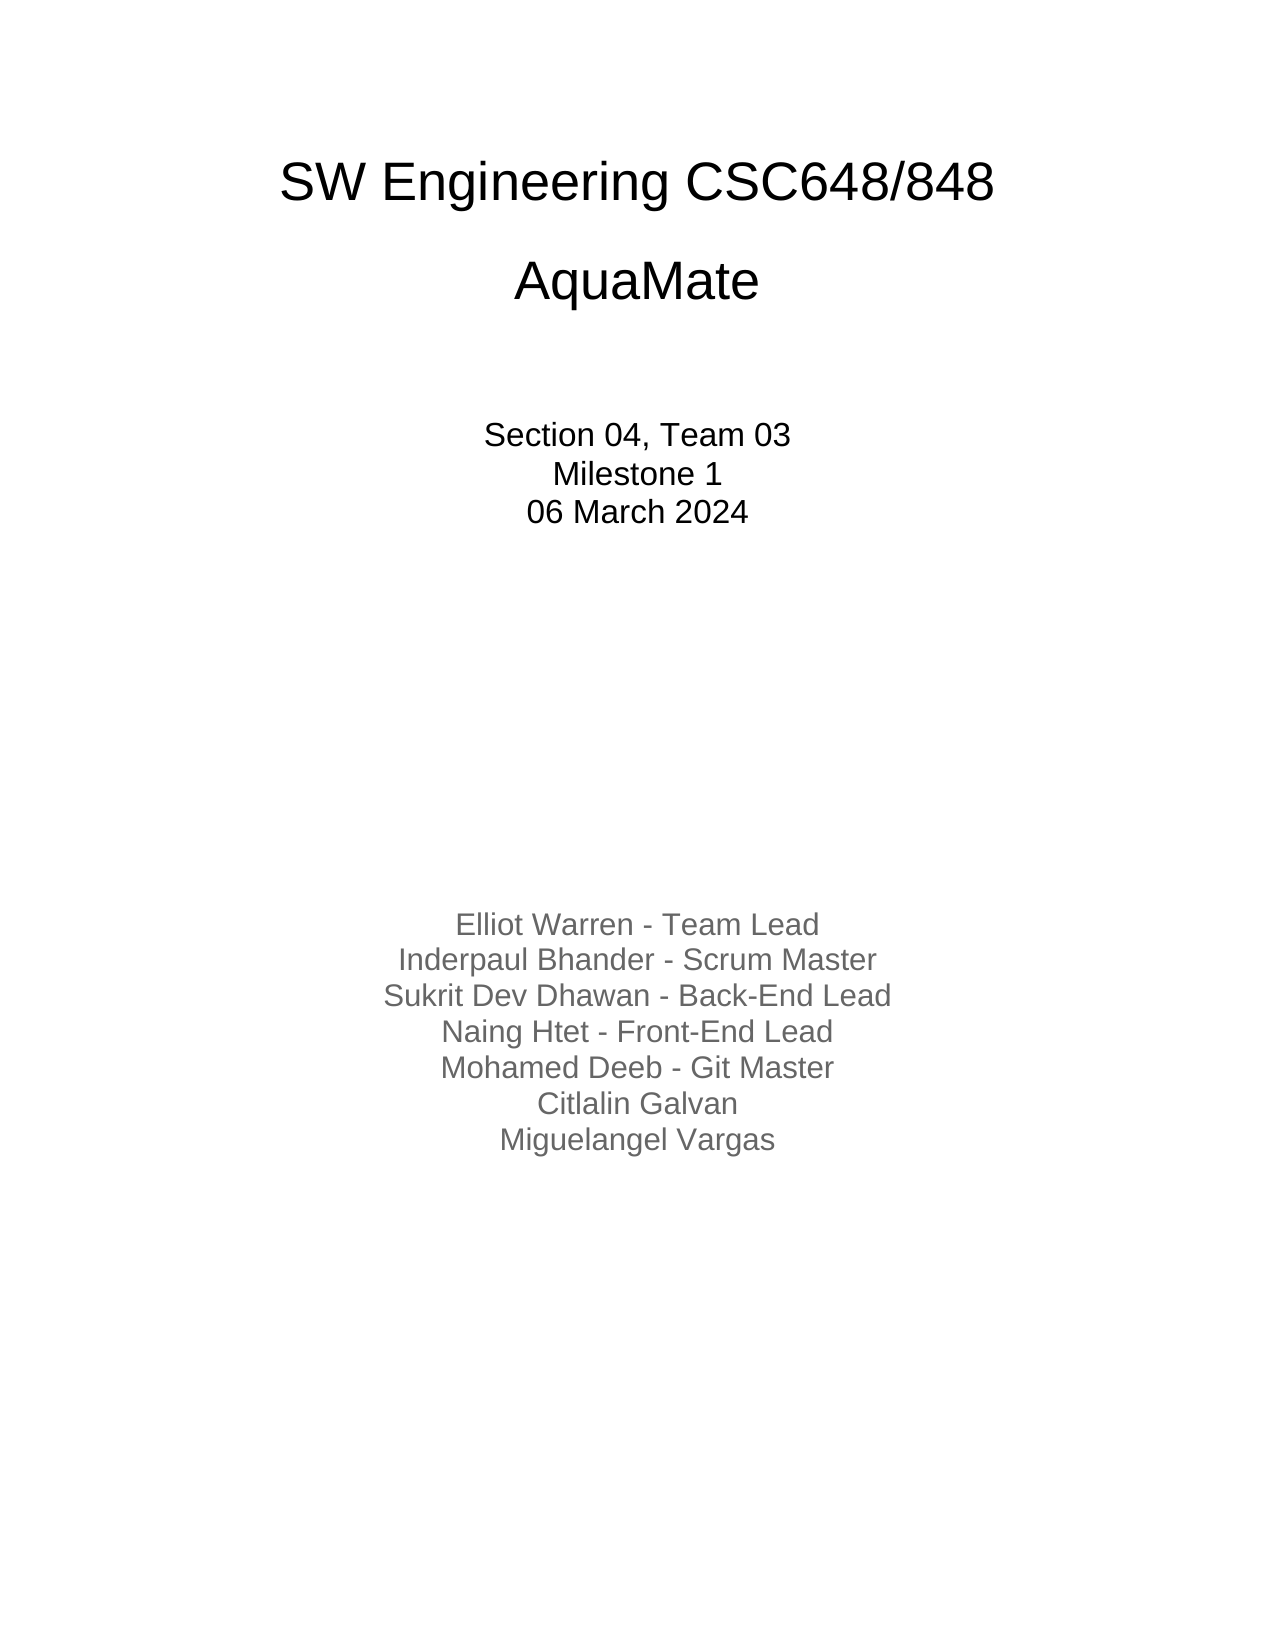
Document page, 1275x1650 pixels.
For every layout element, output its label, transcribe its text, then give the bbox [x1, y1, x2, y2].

title SW Engineering CSC648/848 [150, 150, 1125, 212]
subtitle Elliot Warren - Team Lead Inderpaul Bhander - Scrum Master Sukrit Dev Dhawan - Back-End Lead Naing Htet - Front-End Lead Mohamed Deeb - Git Master Citlalin Galvan Miguelangel Vargas [150, 906, 1125, 1157]
subtitle Section 04, Team 03 Milestone 1 06 March 2024 [150, 415, 1125, 531]
title AquaMate [150, 249, 1125, 311]
